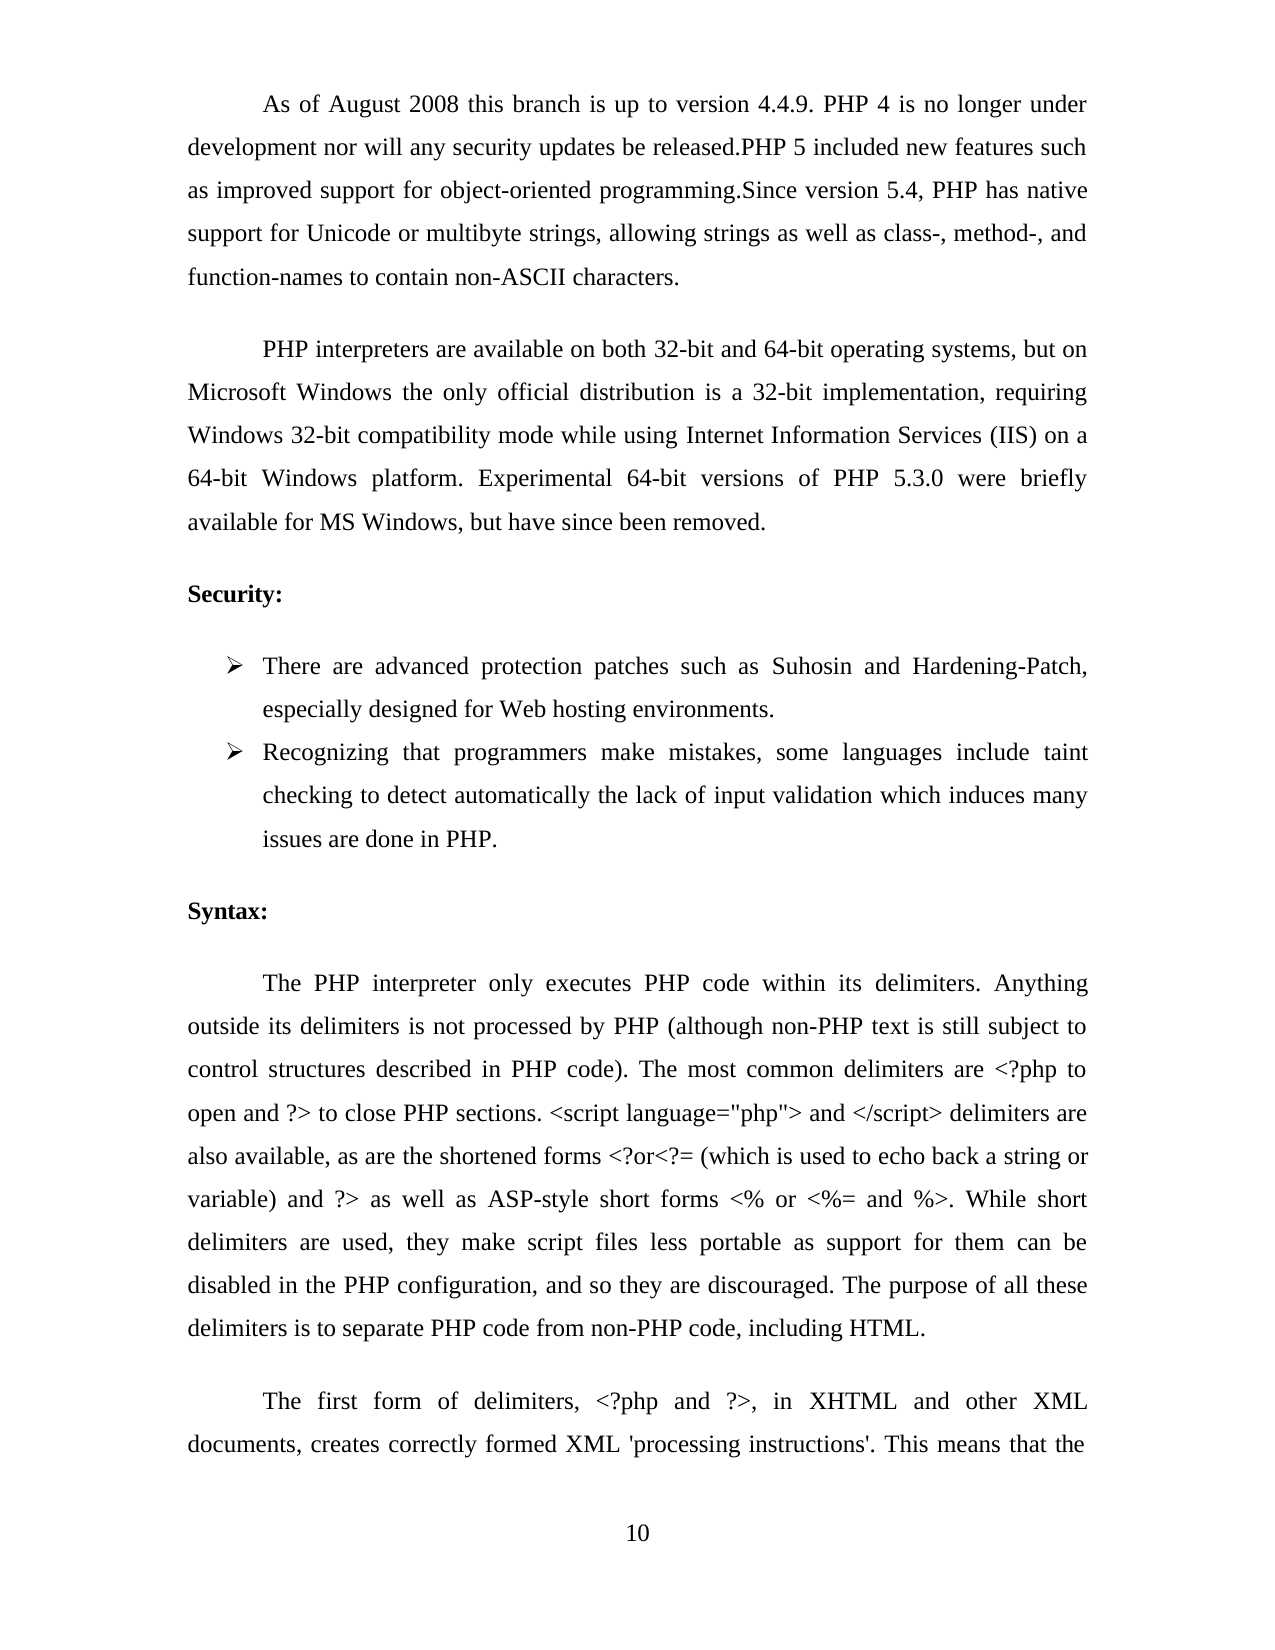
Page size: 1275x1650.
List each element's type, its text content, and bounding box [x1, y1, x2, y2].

text As of August 2008 this branch is up to version 4.4.9. PHP 4 is no longer under development nor will any security updates be released.PHP 5 included new features such as improved support for object-oriented programming.Since version 5.4, PHP has native support for Unicode or multibyte strings, allowing strings as well as class-, method-, and function-names to contain non-ASCII characters. [187, 89, 1088, 290]
list Recognizing that programmers make mistakes, some languages include taint checking to detect automatically the lack of input validation which induces many issues are done in PHP. [225, 737, 1088, 852]
subtitle Security: [187, 579, 1275, 608]
text The first form of delimiters, <?php and ?>, in XHTML and other XML documents, creates correctly formed XML 'processing instructions'. This means that the [187, 1386, 1088, 1458]
list There are advanced protection patches such as Suhosin and Hardening-Patch, especially designed for Web hosting environments. [225, 651, 1088, 723]
text PHP interpreters are available on both 32-bit and 64-bit operating systems, but on Microsoft Windows the only official distribution is a 32-bit implementation, requiring Windows 32-bit compatibility mode while using Internet Information Services (IIS) on a 64-bit Windows platform. Experimental 64-bit versions of PHP 5.3.0 were briefly available for MS Windows, but have since been removed. [187, 334, 1088, 535]
subtitle Syntax: [187, 896, 1275, 925]
text The PHP interpreter only executes PHP code within its delimiters. Anything outside its delimiters is not processed by PHP (although non-PHP text is still subject to control structures described in PHP code). The most common delimiters are <?php to open and ?> to close PHP sections. <script language="php"> and </script> delimiters are also available, as are the shortened forms <?or<?= (which is used to echo back a string or variable) and ?> as well as ASP-style short forms <% or <%= and %>. While short delimiters are used, they make script files less portable as support for them can be disabled in the PHP configuration, and so they are discouraged. The purpose of all these delimiters is to separate PHP code from non-PHP code, including HTML. [187, 968, 1088, 1342]
